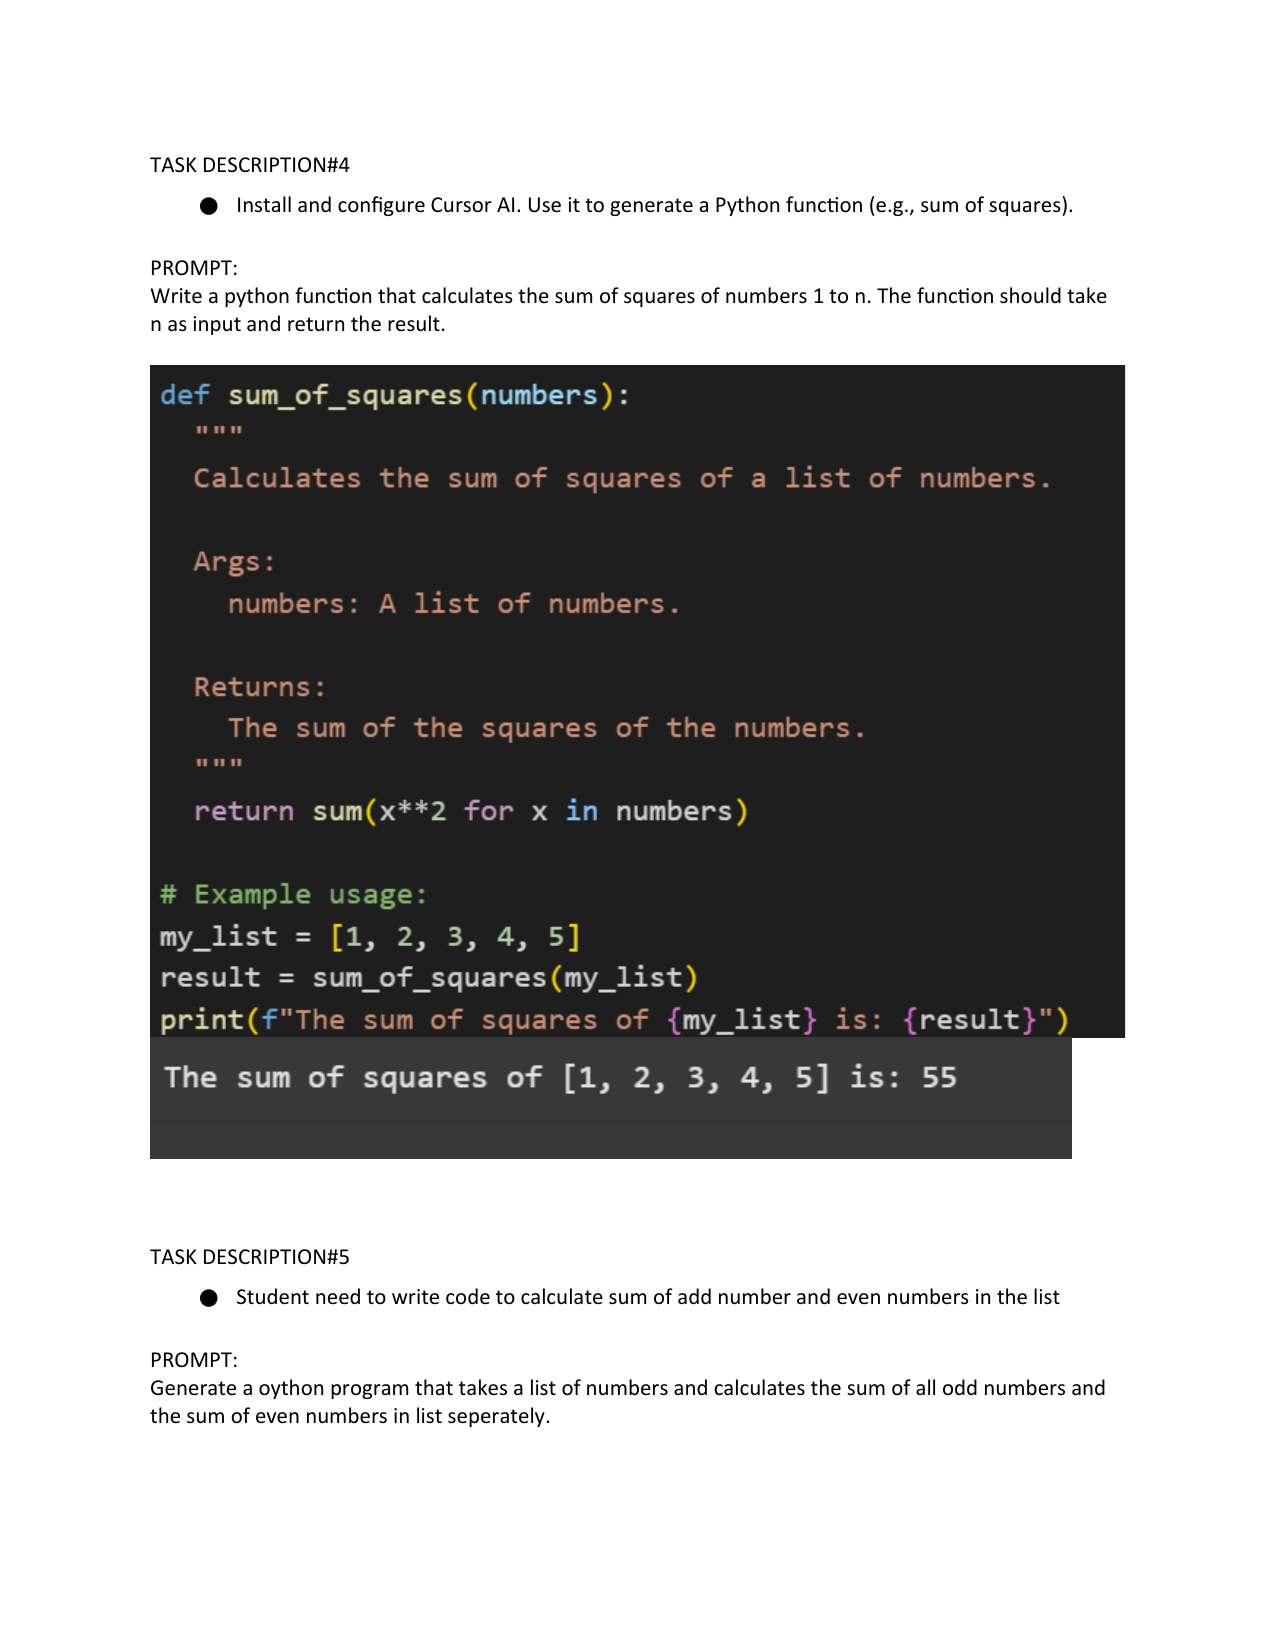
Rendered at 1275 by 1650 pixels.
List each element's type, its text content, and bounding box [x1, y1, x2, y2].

list Install and configure Cursor AI. Use it to generate a Python function (e.g., sum of squares). [199, 178, 1125, 225]
text PROMPT: [150, 253, 1125, 281]
list Student need to write code to calculate sum of add number and even numbers in the list [199, 1270, 1125, 1317]
text TASK DESCRIPTION#4 [150, 150, 1125, 178]
text TASK DESCRIPTION#5 [150, 1242, 1125, 1270]
text Generate a oython program that takes a list of numbers and calculates the sum of all odd numbers and the sum of even numbers in list seperately. [150, 1373, 1125, 1429]
picture [150, 365, 1125, 1159]
text Write a python function that calculates the sum of squares of numbers 1 to n. The function should take n as input and return the result. [150, 281, 1125, 337]
text PROMPT: [150, 1345, 1125, 1373]
